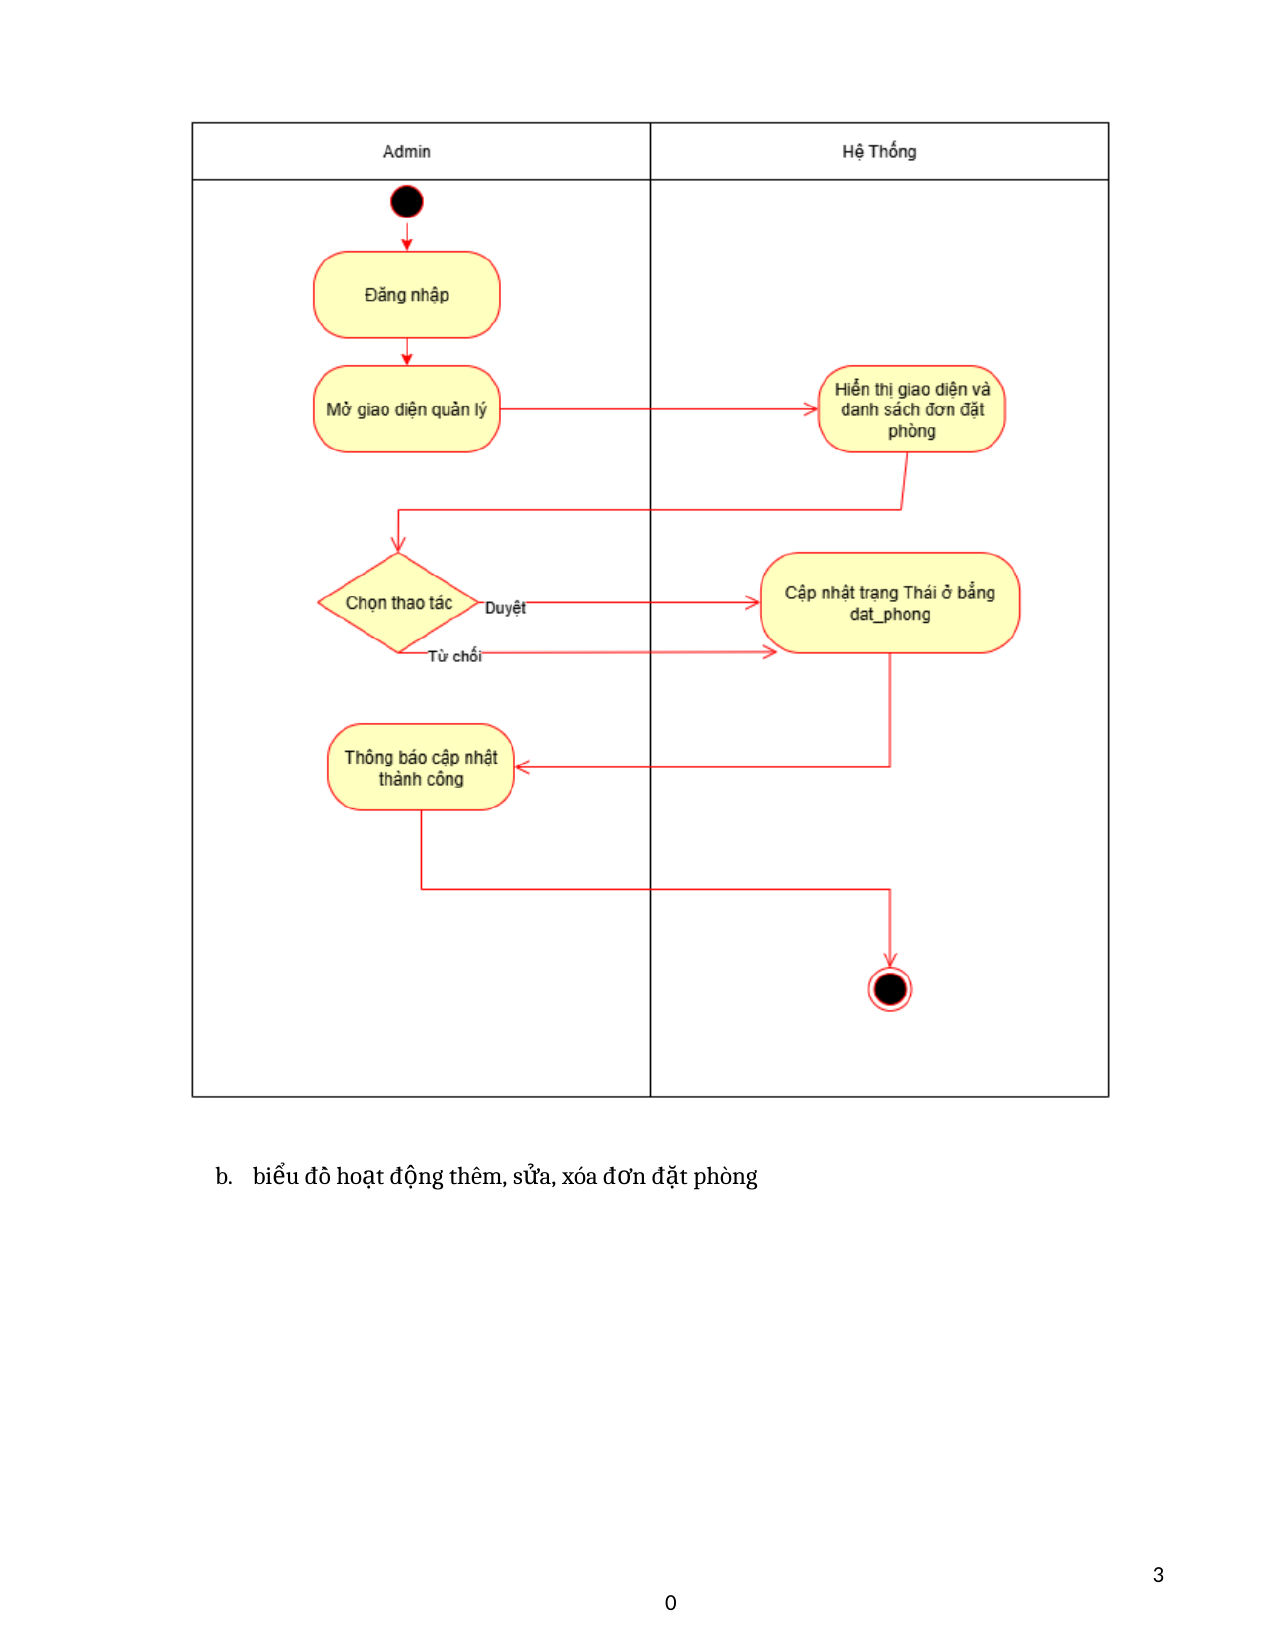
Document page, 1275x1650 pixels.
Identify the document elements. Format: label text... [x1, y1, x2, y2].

picture [177, 112, 1118, 1102]
list biểu đồ hoạt động thêm, sửa, xóa đơn đặt phòng [215, 1162, 1172, 1191]
